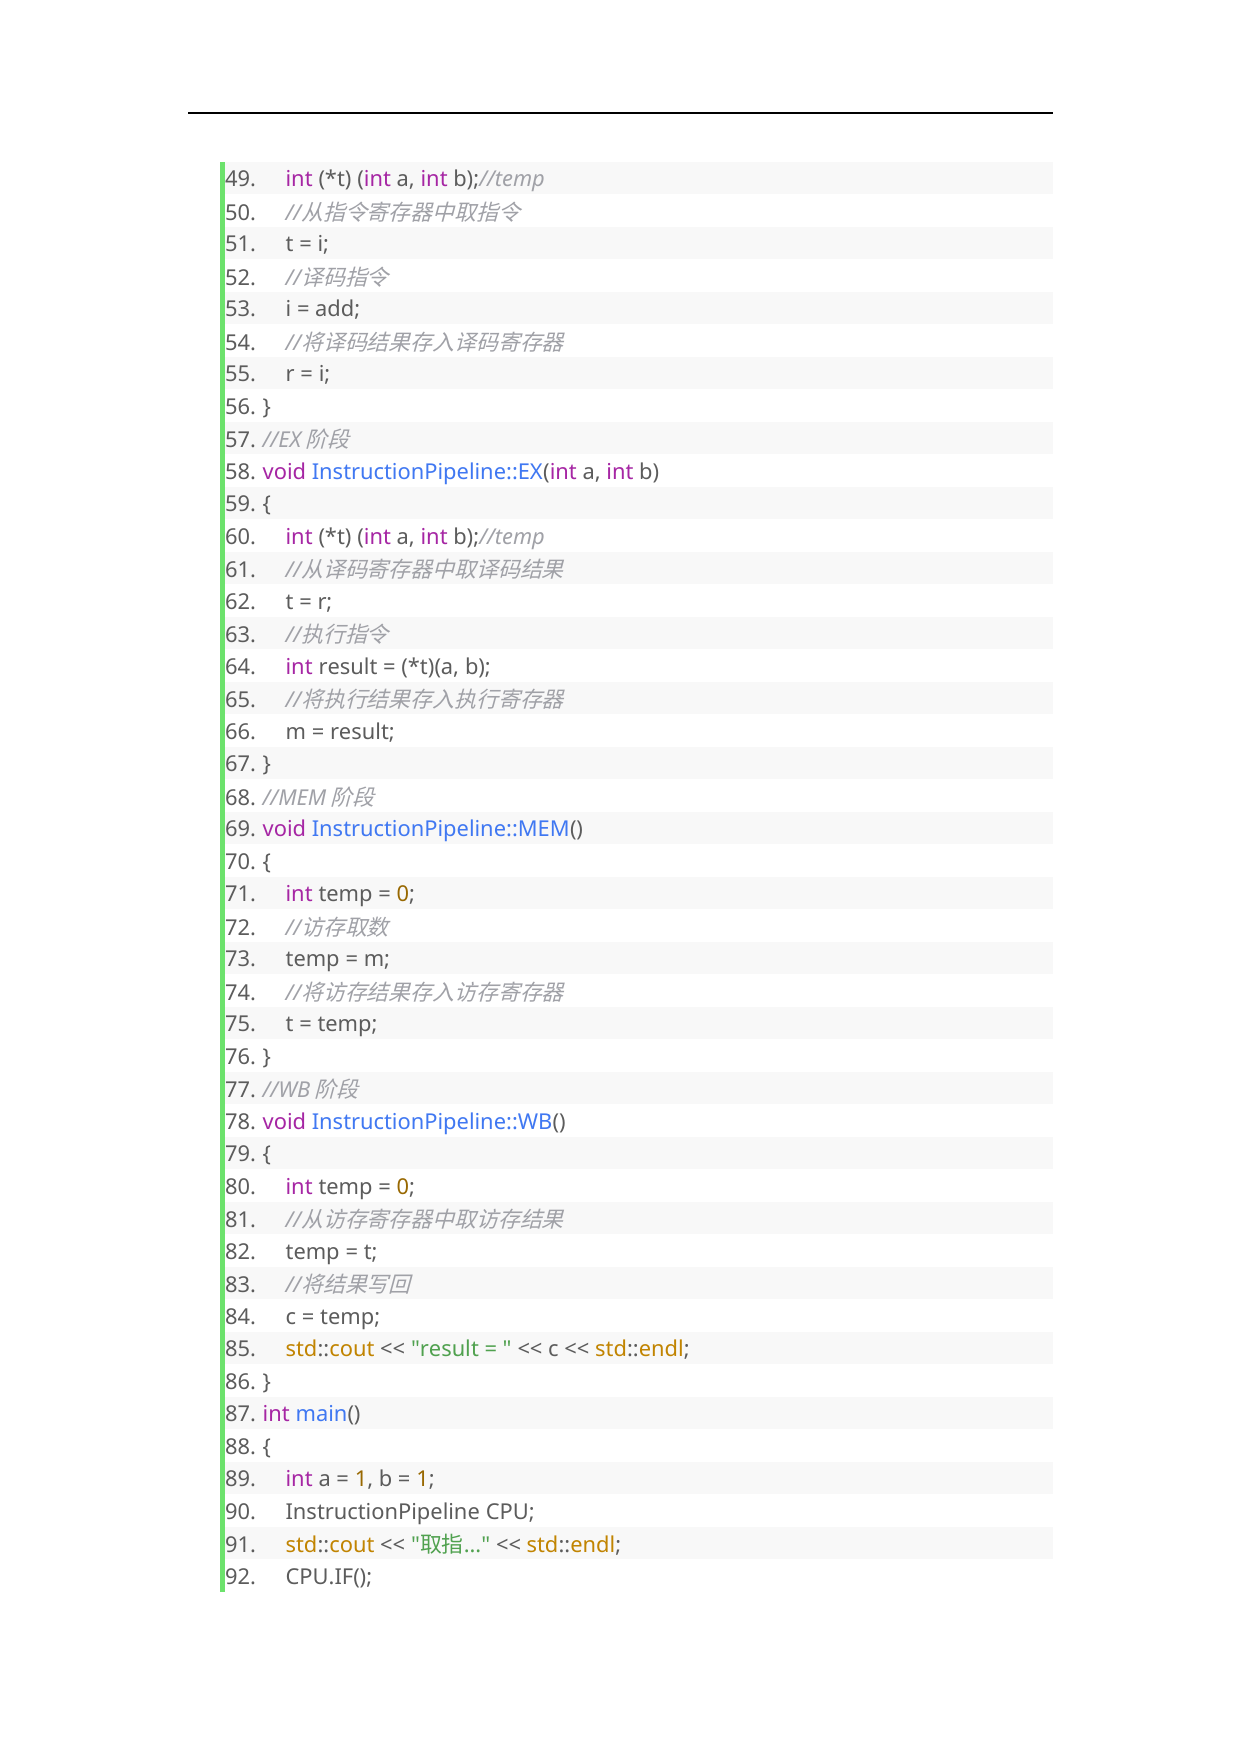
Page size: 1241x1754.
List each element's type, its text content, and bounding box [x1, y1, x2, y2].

list std::cout << "result = " << c << std::endl; [225, 1332, 1053, 1364]
list void InstructionPipeline::WB() [225, 1104, 1053, 1137]
list } [225, 1039, 1053, 1072]
list void InstructionPipeline::EX(int a, int b) [225, 454, 1053, 487]
list std::cout << "取指..." << std::endl; [225, 1527, 1053, 1559]
list t = r; [225, 584, 1053, 617]
list void InstructionPipeline::MEM() [225, 812, 1053, 844]
list t = temp; [225, 1007, 1053, 1039]
list //EX阶段 [225, 422, 1053, 454]
list //执行指令 [225, 617, 1053, 649]
list i = add; [225, 292, 1053, 324]
list //将结果写回 [225, 1267, 1053, 1299]
list int main() [225, 1397, 1053, 1429]
list //译码指令 [225, 259, 1053, 292]
list { [225, 844, 1053, 877]
list t = i; [225, 227, 1053, 259]
list temp = t; [225, 1234, 1053, 1267]
list int (*t) (int a, int b);//temp [225, 162, 1053, 194]
list //将访存结果存入访存寄存器 [225, 974, 1053, 1007]
list r = i; [225, 357, 1053, 389]
list m = result; [225, 714, 1053, 747]
list int temp = 0; [225, 877, 1053, 909]
list { [225, 1429, 1053, 1462]
list //MEM阶段 [225, 779, 1053, 812]
list int a = 1, b = 1; [225, 1462, 1053, 1494]
list //从访存寄存器中取访存结果 [225, 1202, 1053, 1234]
list //将译码结果存入译码寄存器 [225, 324, 1053, 357]
list int (*t) (int a, int b);//temp [225, 519, 1053, 552]
list int temp = 0; [225, 1169, 1053, 1202]
list } [225, 389, 1053, 422]
list } [225, 1364, 1053, 1397]
list int result = (*t)(a, b); [225, 649, 1053, 682]
list //从指令寄存器中取指令 [225, 194, 1053, 227]
list { [225, 1137, 1053, 1169]
list //从译码寄存器中取译码结果 [225, 552, 1053, 584]
list //WB阶段 [225, 1072, 1053, 1104]
list CPU.IF(); [225, 1559, 1053, 1592]
list } [225, 747, 1053, 779]
list InstructionPipeline CPU; [225, 1494, 1053, 1527]
list temp = m; [225, 942, 1053, 974]
list c = temp; [225, 1299, 1053, 1332]
list { [225, 487, 1053, 519]
list //访存取数 [225, 909, 1053, 942]
list //将执行结果存入执行寄存器 [225, 682, 1053, 714]
